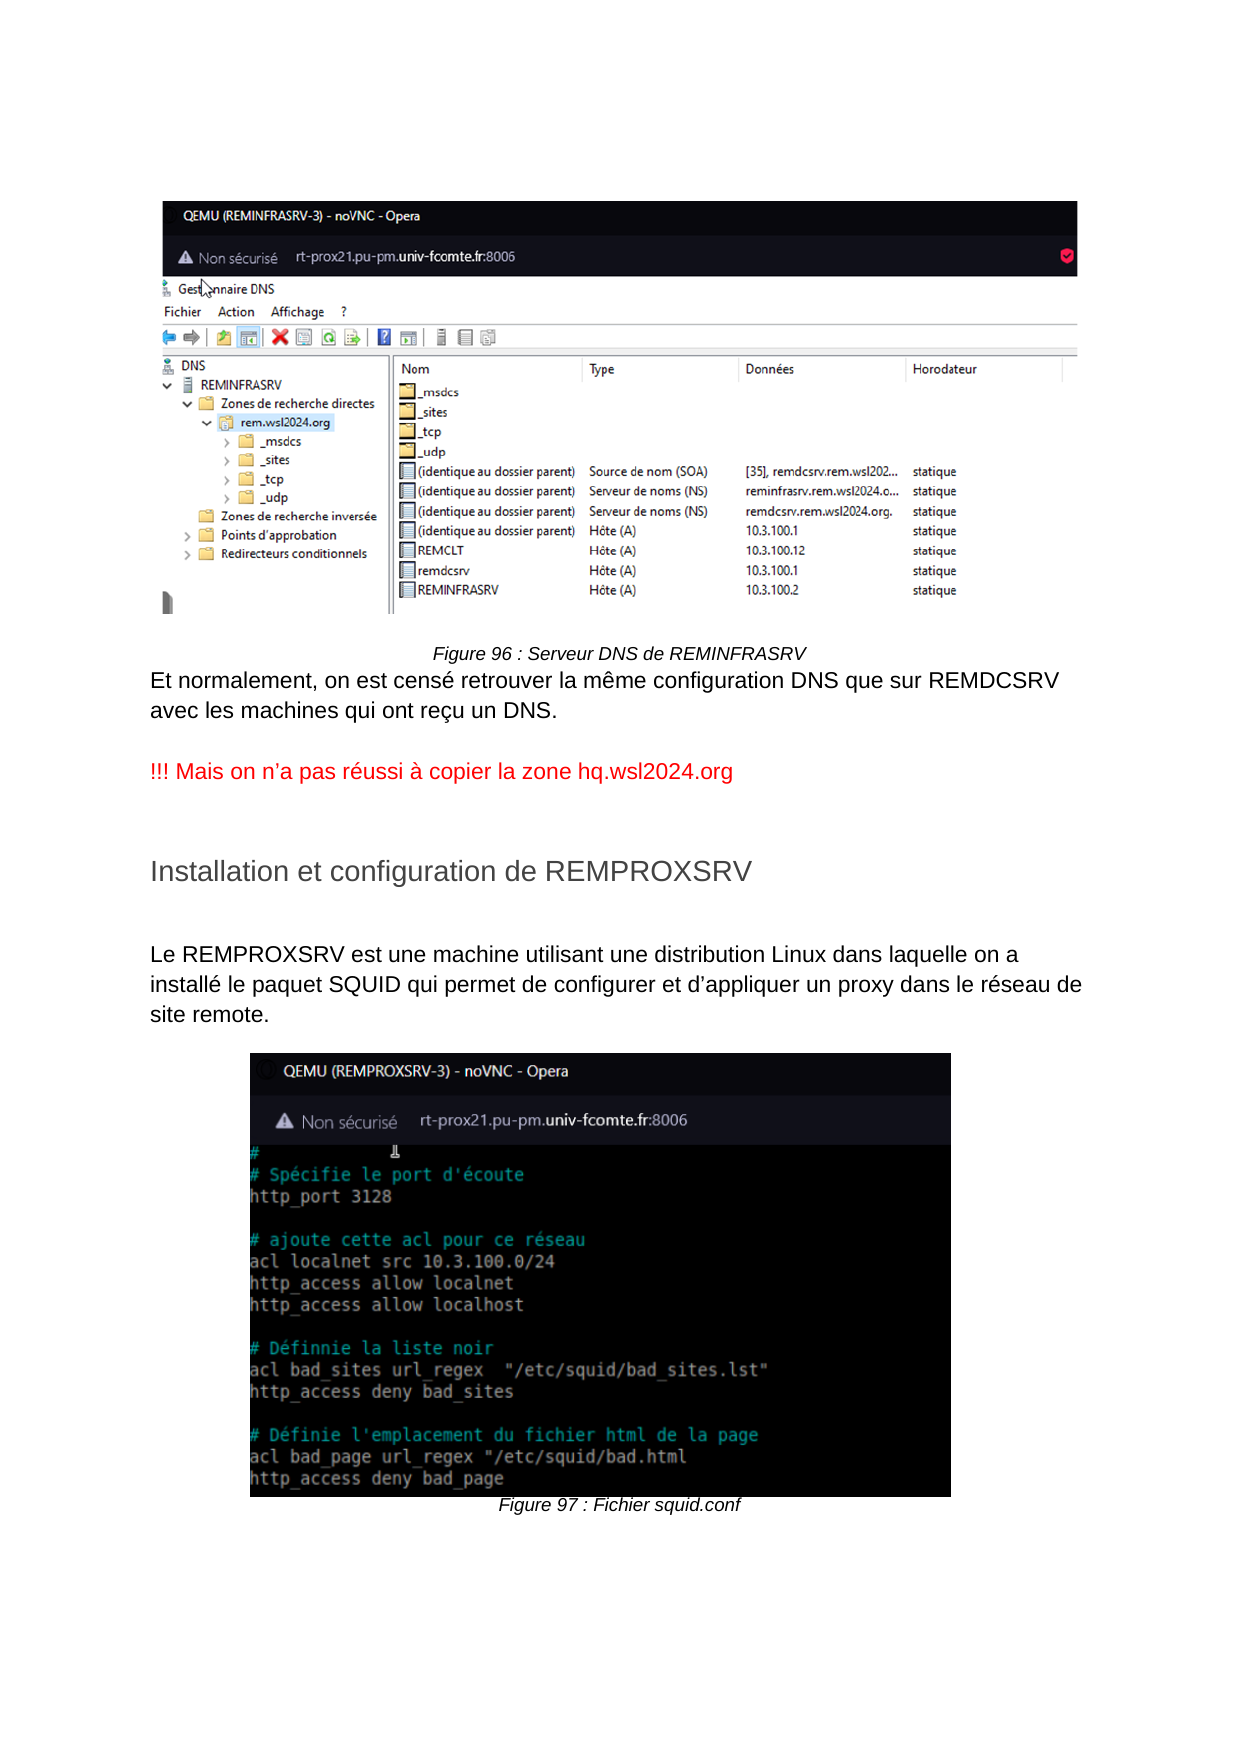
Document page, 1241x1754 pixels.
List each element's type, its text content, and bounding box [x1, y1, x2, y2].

text Figure 97 : Fichier squid.conf [150, 1493, 1090, 1515]
text !!! Mais on n’a pas réussi à copier la zone hq.wsl2024.org [150, 758, 1090, 784]
text Figure 96 : Serveur DNS de REMINFRASRV [150, 642, 1090, 664]
picture [250, 1053, 951, 1497]
subtitle Installation et configuration de REMPROXSRV [150, 854, 1090, 888]
text Et normalement, on est censé retrouver la même configuration DNS que sur REMDCSRV avec les machines qui ont reçu un DNS. [150, 667, 1090, 724]
text Le REMPROXSRV est une machine utilisant une distribution Linux dans laquelle on a installé le paquet SQUID qui permet de configurer et d’appliquer un proxy dans le réseau de site remote. [150, 941, 1090, 1027]
picture [162, 201, 1078, 614]
